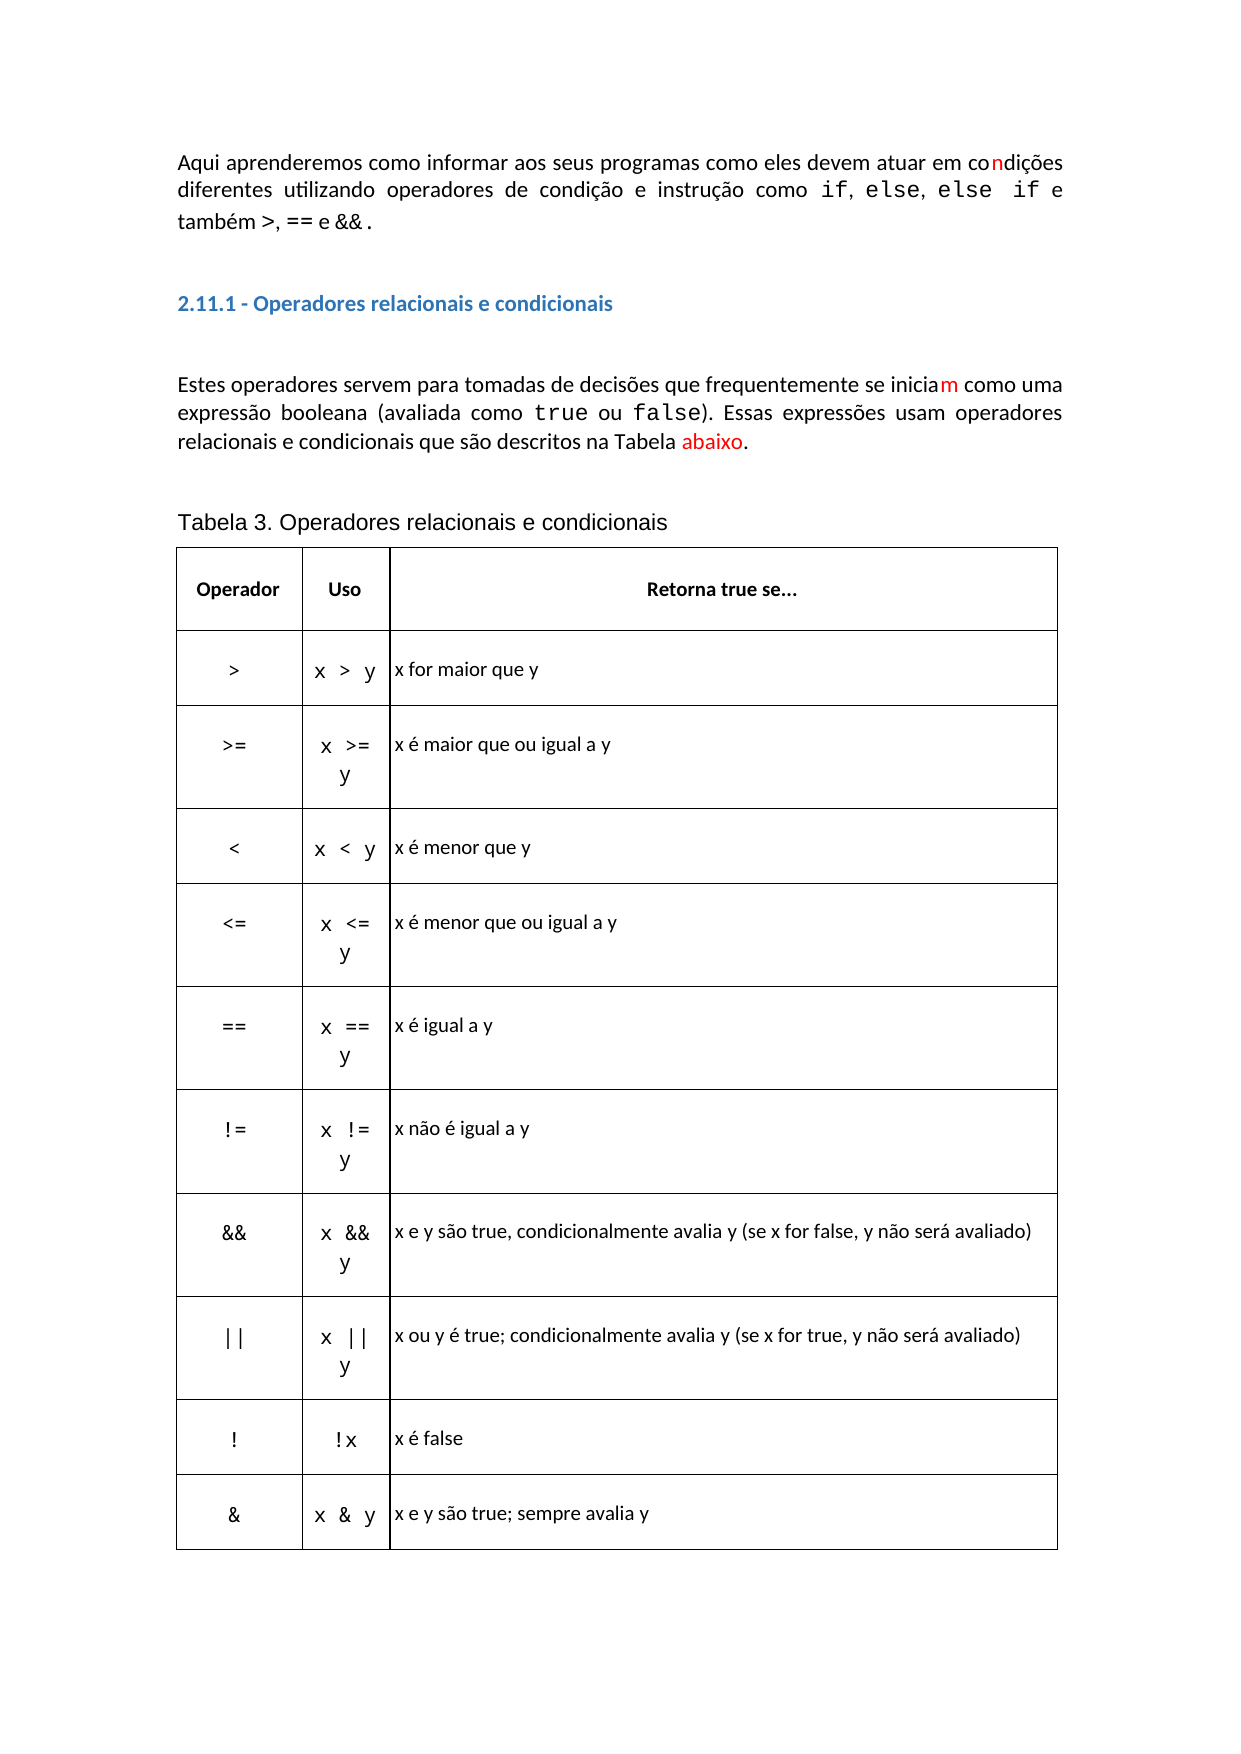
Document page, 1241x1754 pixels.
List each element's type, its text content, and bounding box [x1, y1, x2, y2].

table_header Operador [177, 548, 302, 630]
text Aqui aprenderemos como informar aos seus programas como eles devem atuar em condições diferentes utilizando operadores de condição e instrução como if, else, else if e também >, == e &&. [177, 148, 1063, 236]
table_cell x não é igual a y [391, 1090, 1057, 1192]
table_cell x é menor que ou igual a y [391, 884, 1057, 986]
table_cell x & y [303, 1475, 389, 1548]
table_cell != [177, 1090, 302, 1192]
table_header Retorna true se... [391, 548, 1057, 630]
table_cell x é false [391, 1400, 1057, 1474]
table_cell < [177, 809, 302, 883]
table_cell == [177, 987, 302, 1089]
table_header Uso [303, 548, 389, 630]
subtitle Tabela 3. Operadores relacionais e condicionais [177, 508, 1063, 535]
table_cell x e y são true; sempre avalia y [391, 1475, 1057, 1548]
table_cell x || y [303, 1297, 389, 1399]
table_cell x >= y [303, 706, 389, 808]
table_cell x == y [303, 987, 389, 1089]
table_cell x for maior que y [391, 631, 1057, 705]
table_cell x != y [303, 1090, 389, 1192]
table_cell ! [177, 1400, 302, 1474]
text Estes operadores servem para tomadas de decisões que frequentemente se iniciam como uma expressão booleana (avaliada como true ou false). Essas expressões usam operadores relacionais e condicionais que são descritos na Tabela abaixo. [177, 370, 1063, 455]
table_cell x e y são true, condicionalmente avalia y (se x for false, y não será avaliado) [391, 1194, 1057, 1296]
table_cell x && y [303, 1194, 389, 1296]
table_cell x <= y [303, 884, 389, 986]
table_cell x é maior que ou igual a y [391, 706, 1057, 808]
table_cell x > y [303, 631, 389, 705]
table_cell & [177, 1475, 302, 1548]
table_cell x é igual a y [391, 987, 1057, 1089]
table_cell && [177, 1194, 302, 1296]
table_cell x < y [303, 809, 389, 883]
table_cell > [177, 631, 302, 705]
table_cell <= [177, 884, 302, 986]
subtitle 2.11.1 - Operadores relacionais e condicionais [177, 289, 1063, 317]
table_cell >= [177, 706, 302, 808]
table_cell x ou y é true; condicionalmente avalia y (se x for true, y não será avaliado) [391, 1297, 1057, 1399]
table_cell || [177, 1297, 302, 1399]
table_cell !x [303, 1400, 389, 1474]
table_cell x é menor que y [391, 809, 1057, 883]
